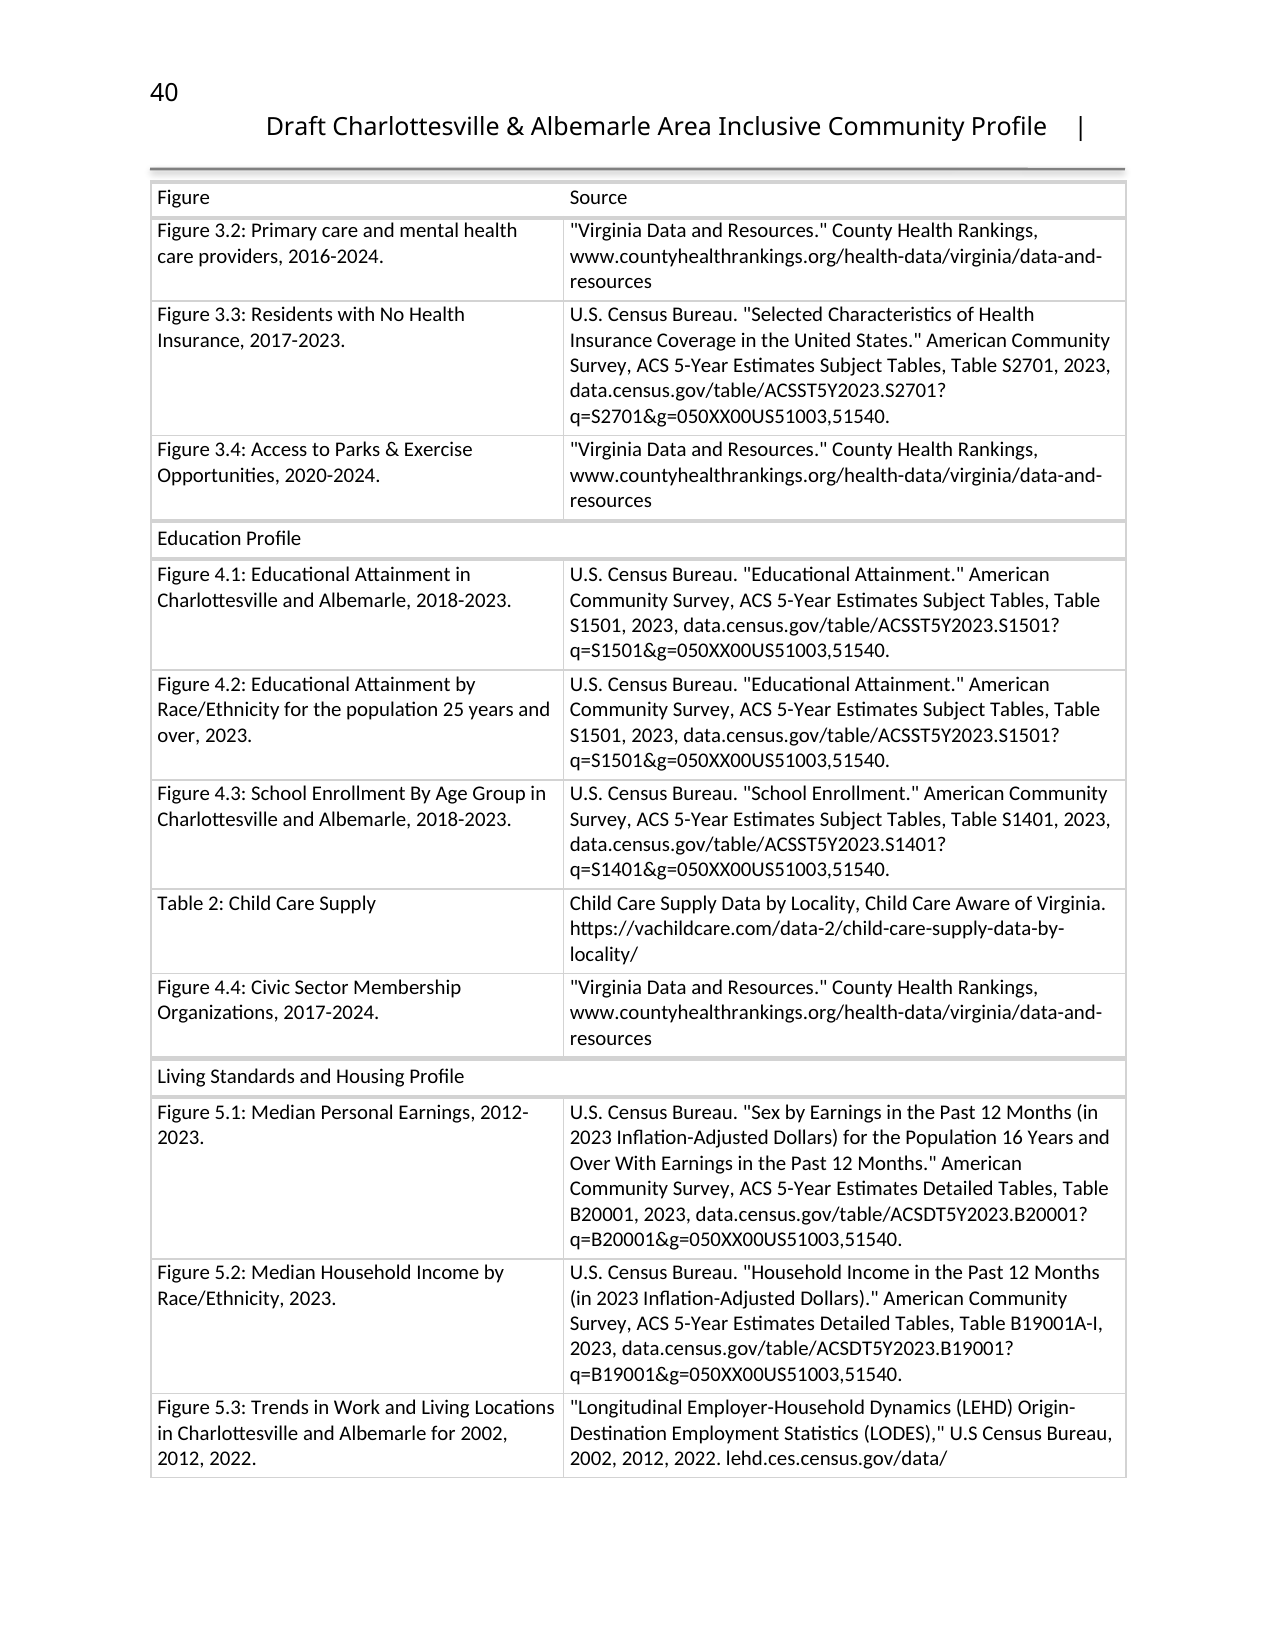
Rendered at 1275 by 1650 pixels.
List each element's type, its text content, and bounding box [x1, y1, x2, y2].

table_cell "Longitudinal Employer-Household Dynamics (LEHD) Origin-Destination Employment Statistics (LODES)," U.S Census Bureau, 2002, 2012, 2022. lehd.ces.census.gov/data/ [564, 1394, 1125, 1477]
table_cell U.S. Census Bureau. "Selected Characteristics of Health Insurance Coverage in the United States." American Community Survey, ACS 5-Year Estimates Subject Tables, Table S2701, 2023, data.census.gov/table/ACSST5Y2023.S2701?q=S2701&g=050XX00US51003,51540. [564, 302, 1125, 435]
table_cell "Virginia Data and Resources." County Health Rankings, www.countyhealthrankings.org/health-data/virginia/data-and-resources [564, 436, 1125, 519]
table_cell Figure 4.3: School Enrollment By Age Group in Charlottesville and Albemarle, 2018-2023. [152, 781, 563, 888]
table_cell U.S. Census Bureau. "Sex by Earnings in the Past 12 Months (in 2023 Inflation-Adjusted Dollars) for the Population 16 Years and Over With Earnings in the Past 12 Months." American Community Survey, ACS 5-Year Estimates Detailed Tables, Table B20001, 2023, data.census.gov/table/ACSDT5Y2023.B20001?q=B20001&g=050XX00US51003,51540. [564, 1099, 1125, 1258]
table_cell Figure 3.4: Access to Parks & Exercise Opportunities, 2020-2024. [152, 436, 563, 519]
table_cell Child Care Supply Data by Locality, Child Care Aware of Virginia. https://vachildcare.com/data-2/child-care-supply-data-by-locality/ [564, 890, 1125, 972]
table_cell U.S. Census Bureau. "Educational Attainment." American Community Survey, ACS 5-Year Estimates Subject Tables, Table S1501, 2023, data.census.gov/table/ACSST5Y2023.S1501?q=S1501&g=050XX00US51003,51540. [564, 671, 1125, 779]
table_cell Figure 4.4: Civic Sector Membership Organizations, 2017-2024. [152, 974, 563, 1056]
table_cell U.S. Census Bureau. "School Enrollment." American Community Survey, ACS 5-Year Estimates Subject Tables, Table S1401, 2023, data.census.gov/table/ACSST5Y2023.S1401?q=S1401&g=050XX00US51003,51540. [564, 781, 1125, 888]
table_cell Living Standards and Housing Profile [152, 1061, 1125, 1095]
table_cell Education Profile [152, 523, 1125, 557]
table_cell U.S. Census Bureau. "Household Income in the Past 12 Months (in 2023 Inflation-Adjusted Dollars)." American Community Survey, ACS 5-Year Estimates Detailed Tables, Table B19001A-I, 2023, data.census.gov/table/ACSDT5Y2023.B19001?q=B19001&g=050XX00US51003,51540. [564, 1260, 1125, 1393]
table_header Figure [152, 184, 563, 216]
table_cell "Virginia Data and Resources." County Health Rankings, www.countyhealthrankings.org/health-data/virginia/data-and-resources [564, 974, 1125, 1056]
table_cell U.S. Census Bureau. "Educational Attainment." American Community Survey, ACS 5-Year Estimates Subject Tables, Table S1501, 2023, data.census.gov/table/ACSST5Y2023.S1501?q=S1501&g=050XX00US51003,51540. [564, 561, 1125, 669]
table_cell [564, 220, 1125, 300]
table_cell Figure 5.1: Median Personal Earnings, 2012-2023. [152, 1099, 563, 1258]
table_cell Figure 4.1: Educational Attainment in Charlottesville and Albemarle, 2018-2023. [152, 561, 563, 669]
table_cell Figure 3.2: Primary care and mental health care providers, 2016-2024. [152, 220, 563, 300]
table_cell Figure 5.3: Trends in Work and Living Locations in Charlottesville and Albemarle for 2002, 2012, 2022. [152, 1394, 563, 1477]
table_cell Figure 4.2: Educational Attainment by Race/Ethnicity for the population 25 years and over, 2023. [152, 671, 563, 779]
table_cell Figure 3.3: Residents with No Health Insurance, 2017-2023. [152, 302, 563, 435]
table_cell Table 2: Child Care Supply [152, 890, 563, 972]
table_cell Figure 5.2: Median Household Income by Race/Ethnicity, 2023. [152, 1260, 563, 1393]
table_header Source [563, 184, 1125, 216]
